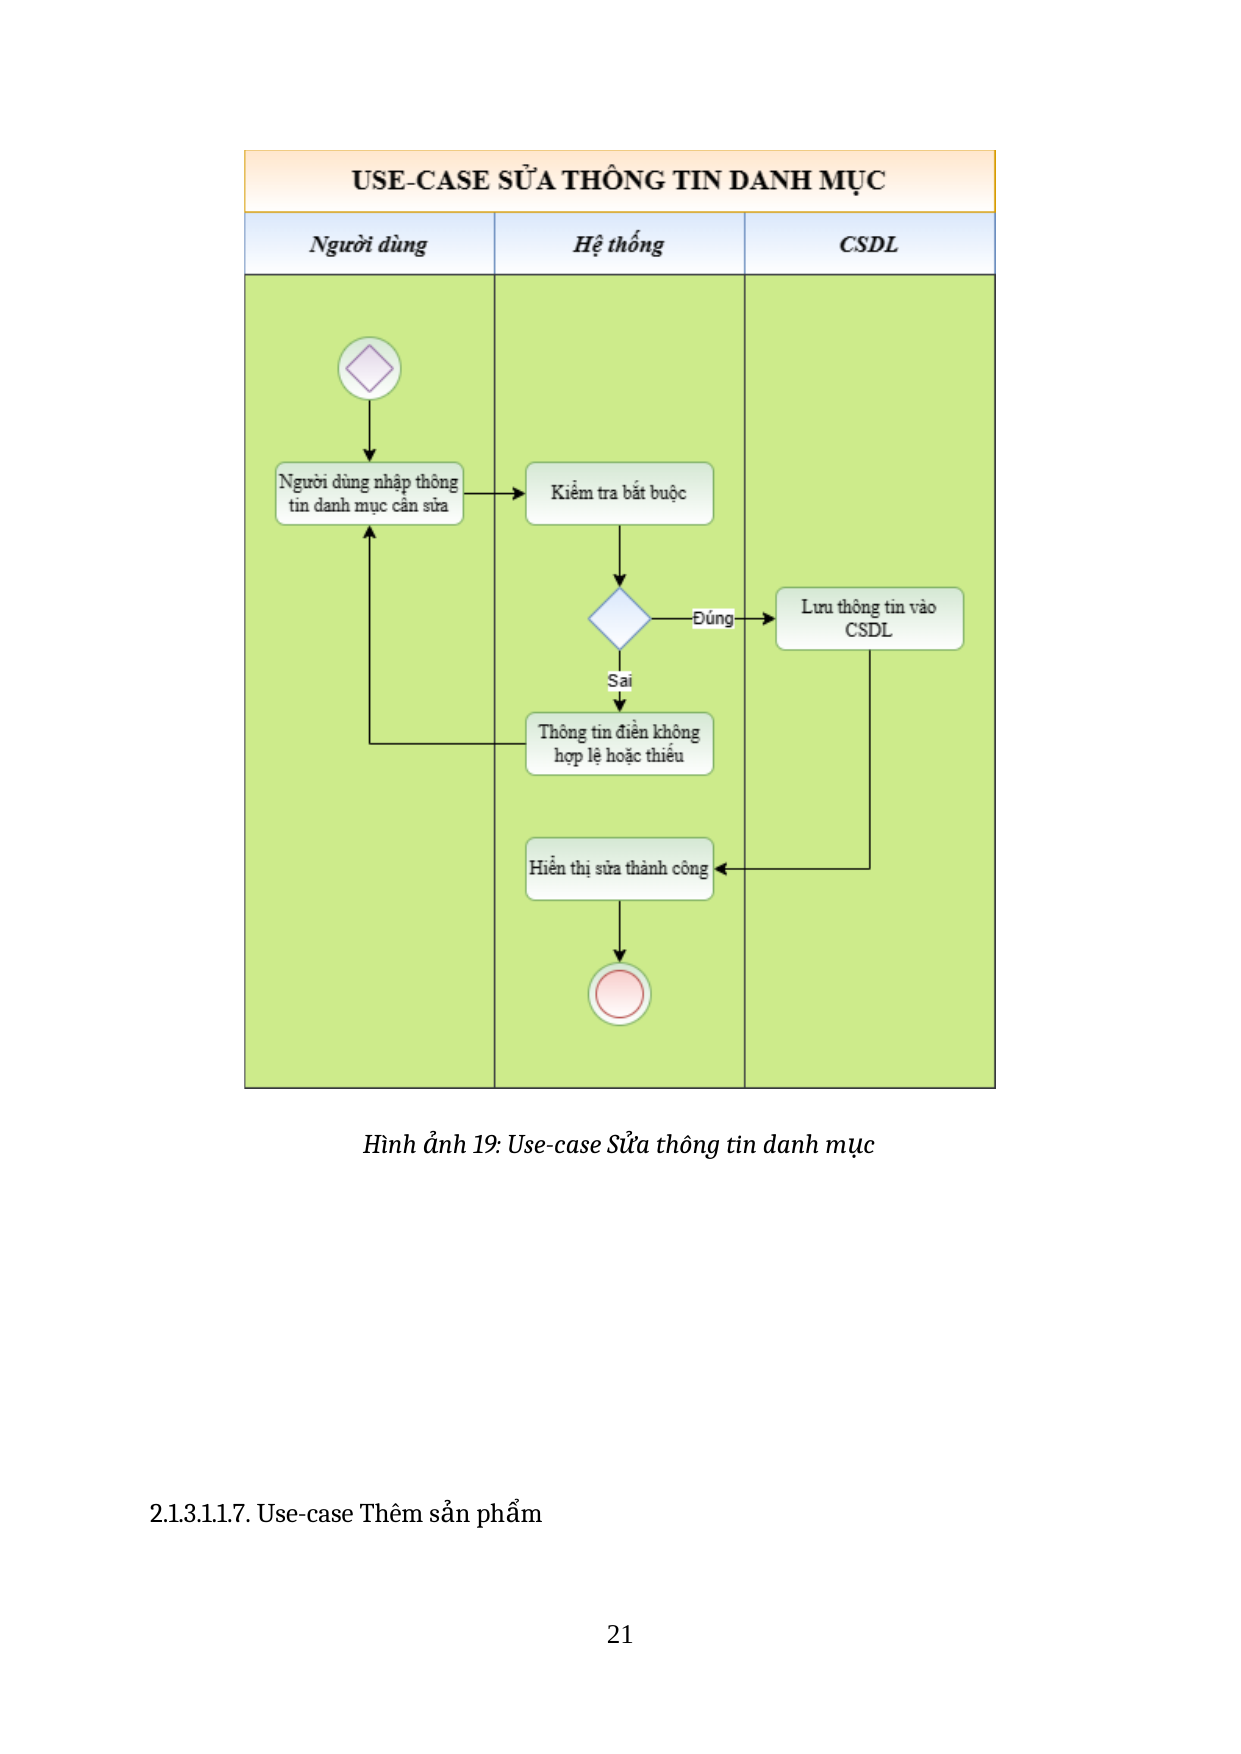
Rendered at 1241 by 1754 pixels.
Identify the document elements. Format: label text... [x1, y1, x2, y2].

picture [244, 150, 996, 1089]
text 2.1.3.1.1.7. Use-case Thêm sản phẩm [150, 1498, 1090, 1529]
text Hình ảnh 19: Use-case Sửa thông tin danh mục [150, 1129, 1090, 1161]
